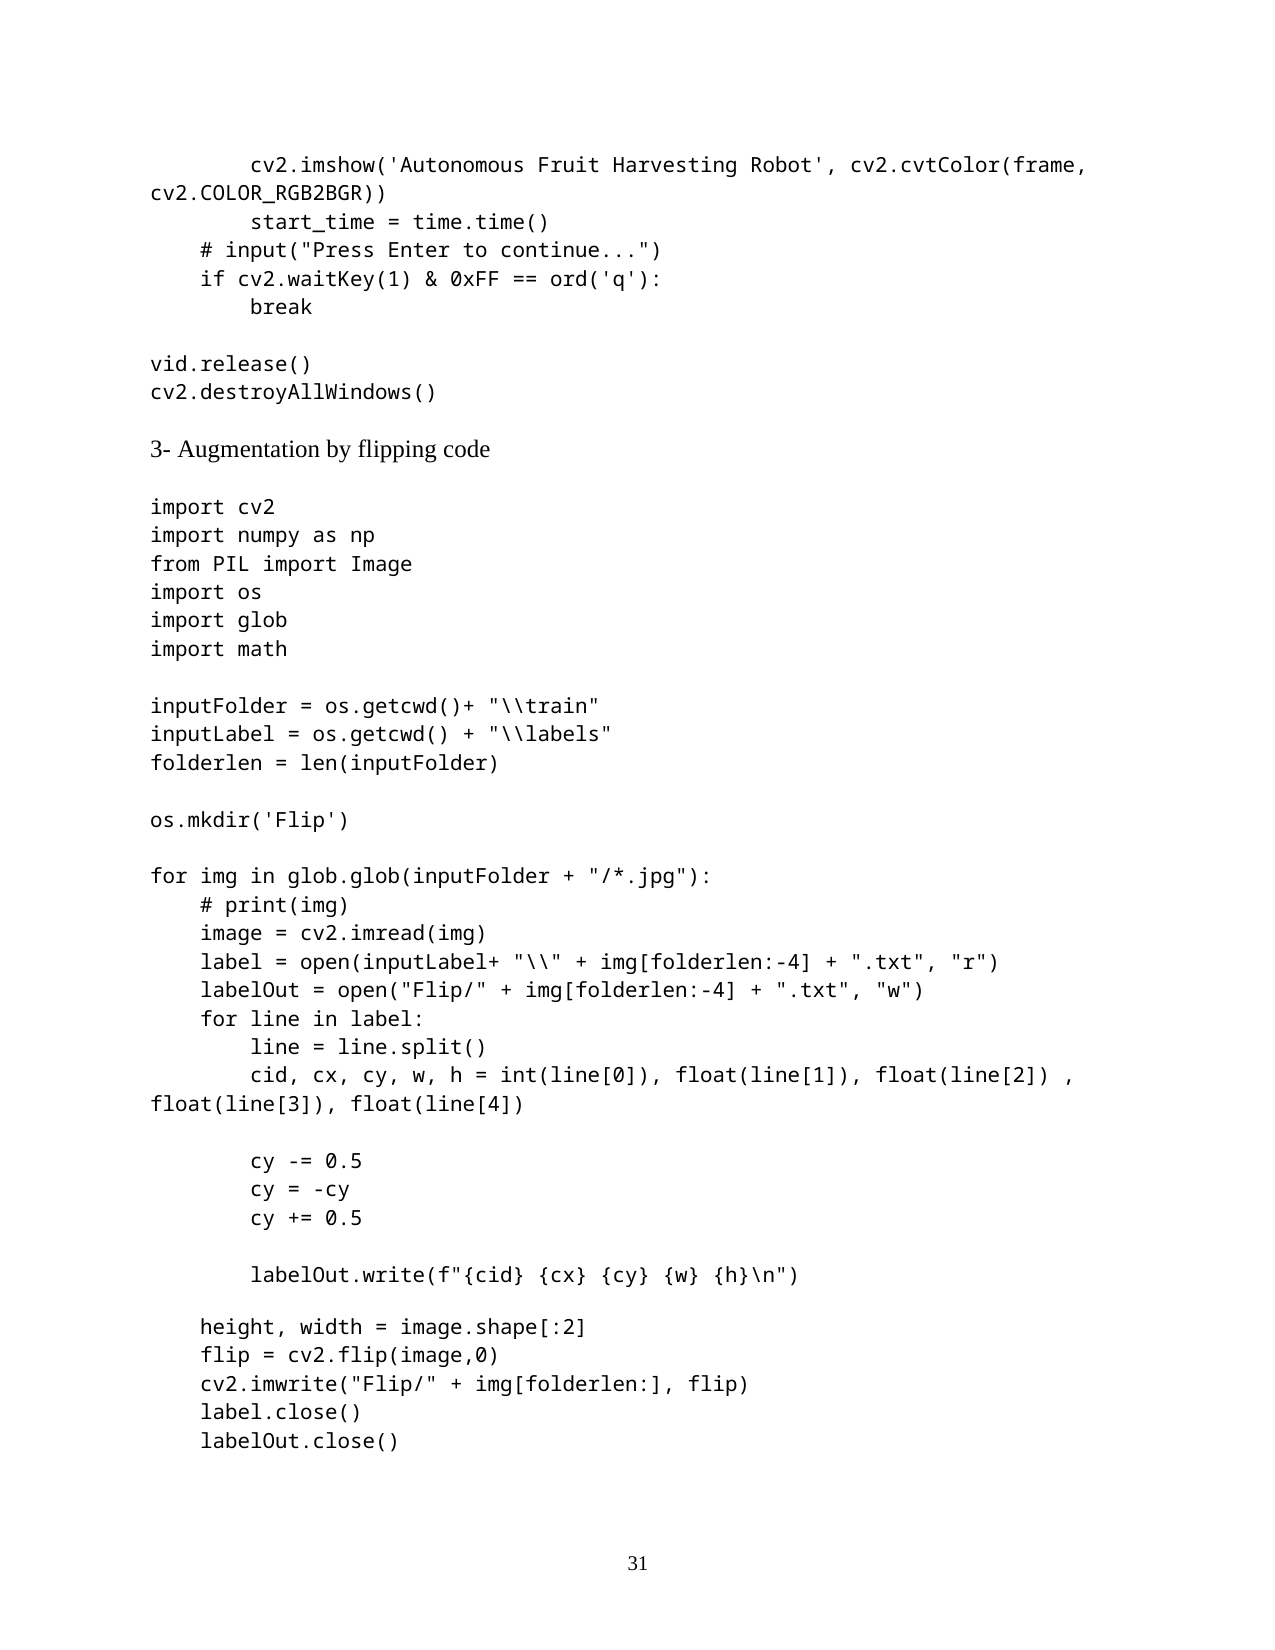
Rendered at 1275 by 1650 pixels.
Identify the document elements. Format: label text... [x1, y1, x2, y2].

text cy = -cy [150, 1174, 1125, 1203]
text line = line.split() [150, 1032, 1125, 1061]
text # input("Press Enter to continue...") [150, 235, 1125, 264]
text import math [150, 634, 1125, 662]
text if cv2.waitKey(1) & 0xFF == ord('q'): [150, 264, 1125, 292]
text cv2.destroyAllWindows() [150, 377, 1125, 406]
text for line in label: [150, 1004, 1125, 1032]
text import cv2 [150, 492, 1125, 520]
text vid.release() [150, 349, 1125, 377]
text cid, cx, cy, w, h = int(line[0]), float(line[1]), float(line[2]) , float(line[3]), float(line[4]) [150, 1061, 1125, 1117]
text height, width = image.shape[:2] [150, 1312, 1125, 1341]
text inputLabel = os.getcwd() + "\\labels" [150, 719, 1125, 748]
text folderlen = len(inputFolder) [150, 748, 1125, 776]
text label = open(inputLabel+ "\\" + img[folderlen:-4] + ".txt", "r") [150, 947, 1125, 975]
text labelOut.write(f"{cid} {cx} {cy} {w} {h}\n") [150, 1260, 1125, 1288]
text break [150, 292, 1125, 321]
text flip = cv2.flip(image,0) [150, 1341, 1125, 1369]
text import os [150, 577, 1125, 606]
text label.close() [150, 1397, 1125, 1426]
text cv2.imshow('Autonomous Fruit Harvesting Robot', cv2.cvtColor(frame, cv2.COLOR_RGB2BGR)) [150, 150, 1125, 207]
text labelOut.close() [150, 1426, 1125, 1454]
text os.mkdir('Flip') [150, 805, 1125, 833]
text labelOut = open("Flip/" + img[folderlen:-4] + ".txt", "w") [150, 975, 1125, 1004]
text cy -= 0.5 [150, 1146, 1125, 1174]
text import glob [150, 606, 1125, 634]
text cv2.imwrite("Flip/" + img[folderlen:], flip) [150, 1369, 1125, 1397]
text import numpy as np [150, 520, 1125, 549]
text for img in glob.glob(inputFolder + "/*.jpg"): [150, 862, 1125, 890]
text inputFolder = os.getcwd()+ "\\train" [150, 691, 1125, 719]
text from PIL import Image [150, 549, 1125, 577]
text 3- Augmentation by flipping code [150, 434, 1125, 463]
text # print(img) [150, 890, 1125, 918]
text image = cv2.imread(img) [150, 918, 1125, 947]
text cy += 0.5 [150, 1203, 1125, 1231]
text start_time = time.time() [150, 207, 1125, 235]
